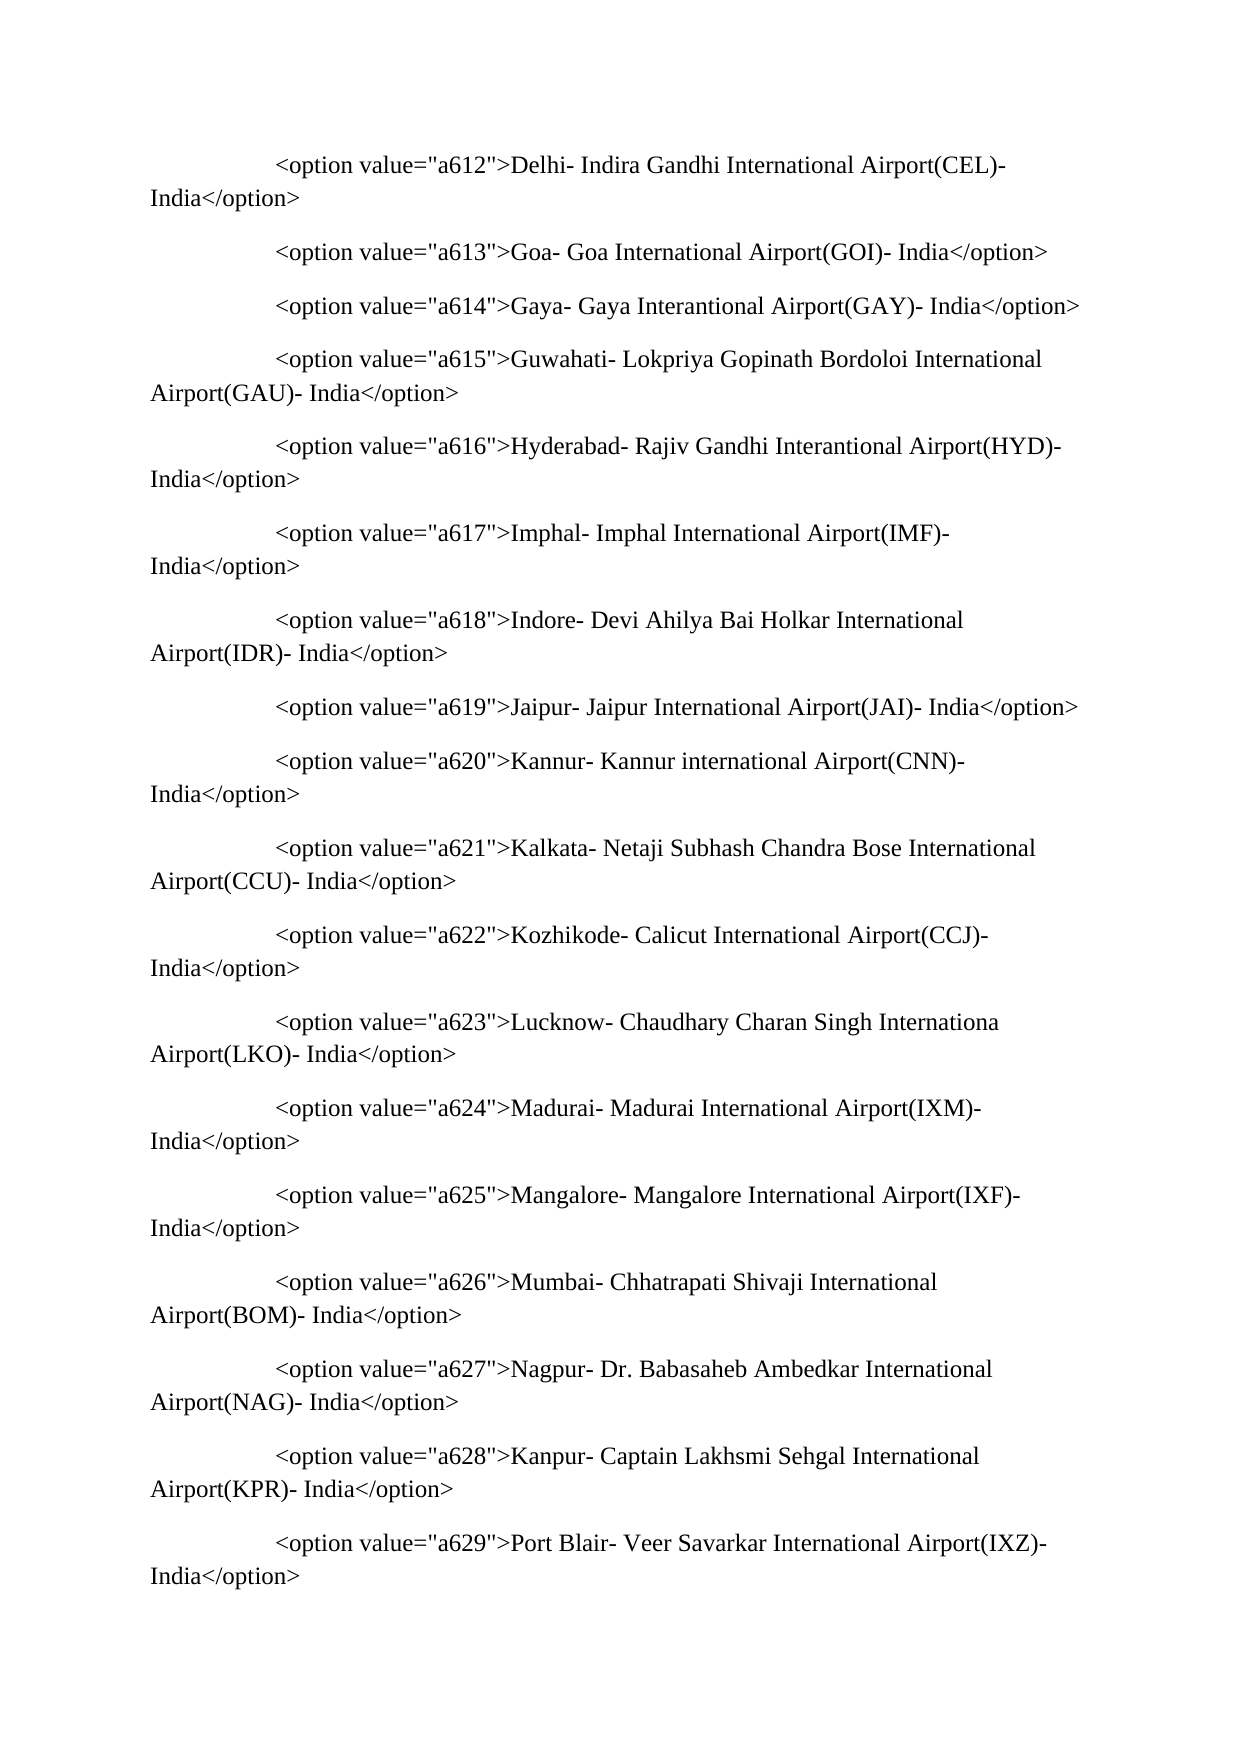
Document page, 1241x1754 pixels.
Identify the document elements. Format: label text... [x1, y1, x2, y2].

text <option value="a623">Lucknow- Chaudhary Charan Singh Internationa Airport(LKO)- India</option> [150, 1007, 1090, 1068]
text <option value="a620">Kannur- Kannur international Airport(CNN)- India</option> [150, 746, 1090, 808]
text <option value="a624">Madurai- Madurai International Airport(IXM)- India</option> [150, 1093, 1090, 1155]
text <option value="a622">Kozhikode- Calicut International Airport(CCJ)- India</option> [150, 920, 1090, 981]
text <option value="a628">Kanpur- Captain Lakhsmi Sehgal International Airport(KPR)- India</option> [150, 1441, 1090, 1503]
text <option value="a613">Goa- Goa International Airport(GOI)- India</option> [150, 237, 1090, 266]
text <option value="a627">Nagpur- Dr. Babasaheb Ambedkar International Airport(NAG)- India</option> [150, 1354, 1090, 1416]
text <option value="a625">Mangalore- Mangalore International Airport(IXF)- India</option> [150, 1180, 1090, 1242]
text <option value="a626">Mumbai- Chhatrapati Shivaji International Airport(BOM)- India</option> [150, 1267, 1090, 1329]
text <option value="a614">Gaya- Gaya Interantional Airport(GAY)- India</option> [150, 291, 1090, 319]
text <option value="a612">Delhi- Indira Gandhi International Airport(CEL)- India</option> [150, 150, 1090, 212]
text <option value="a629">Port Blair- Veer Savarkar International Airport(IXZ)- India</option> [150, 1528, 1090, 1589]
text <option value="a615">Guwahati- Lokpriya Gopinath Bordoloi International Airport(GAU)- India</option> [150, 344, 1090, 406]
text <option value="a617">Imphal- Imphal International Airport(IMF)- India</option> [150, 518, 1090, 580]
text <option value="a618">Indore- Devi Ahilya Bai Holkar International Airport(IDR)- India</option> [150, 605, 1090, 667]
text <option value="a621">Kalkata- Netaji Subhash Chandra Bose International Airport(CCU)- India</option> [150, 833, 1090, 894]
text <option value="a619">Jaipur- Jaipur International Airport(JAI)- India</option> [150, 692, 1090, 721]
text <option value="a616">Hyderabad- Rajiv Gandhi Interantional Airport(HYD)- India</option> [150, 431, 1090, 493]
